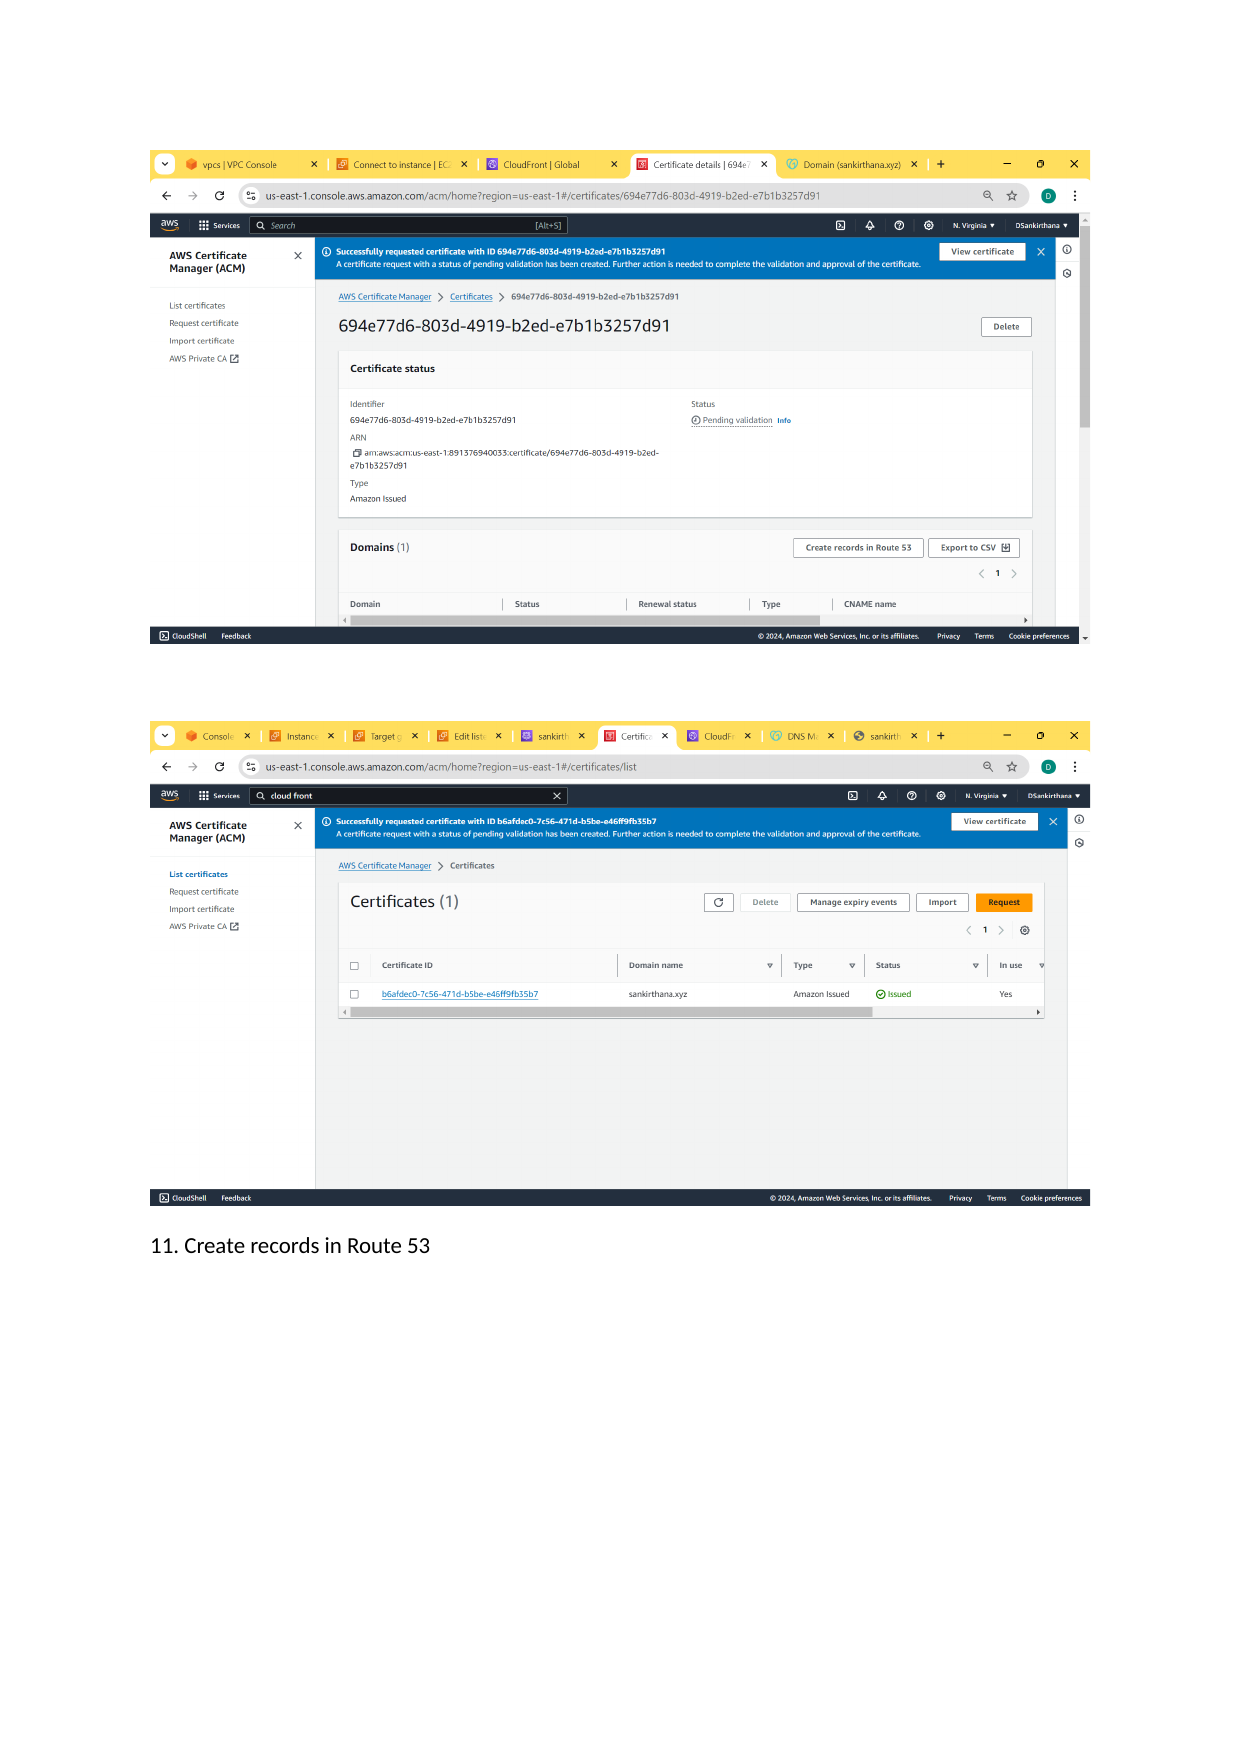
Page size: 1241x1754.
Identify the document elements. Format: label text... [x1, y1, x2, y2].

text 11. Create records in Route 53 [150, 1231, 1090, 1259]
picture [150, 721, 1091, 1206]
picture [150, 150, 1091, 644]
